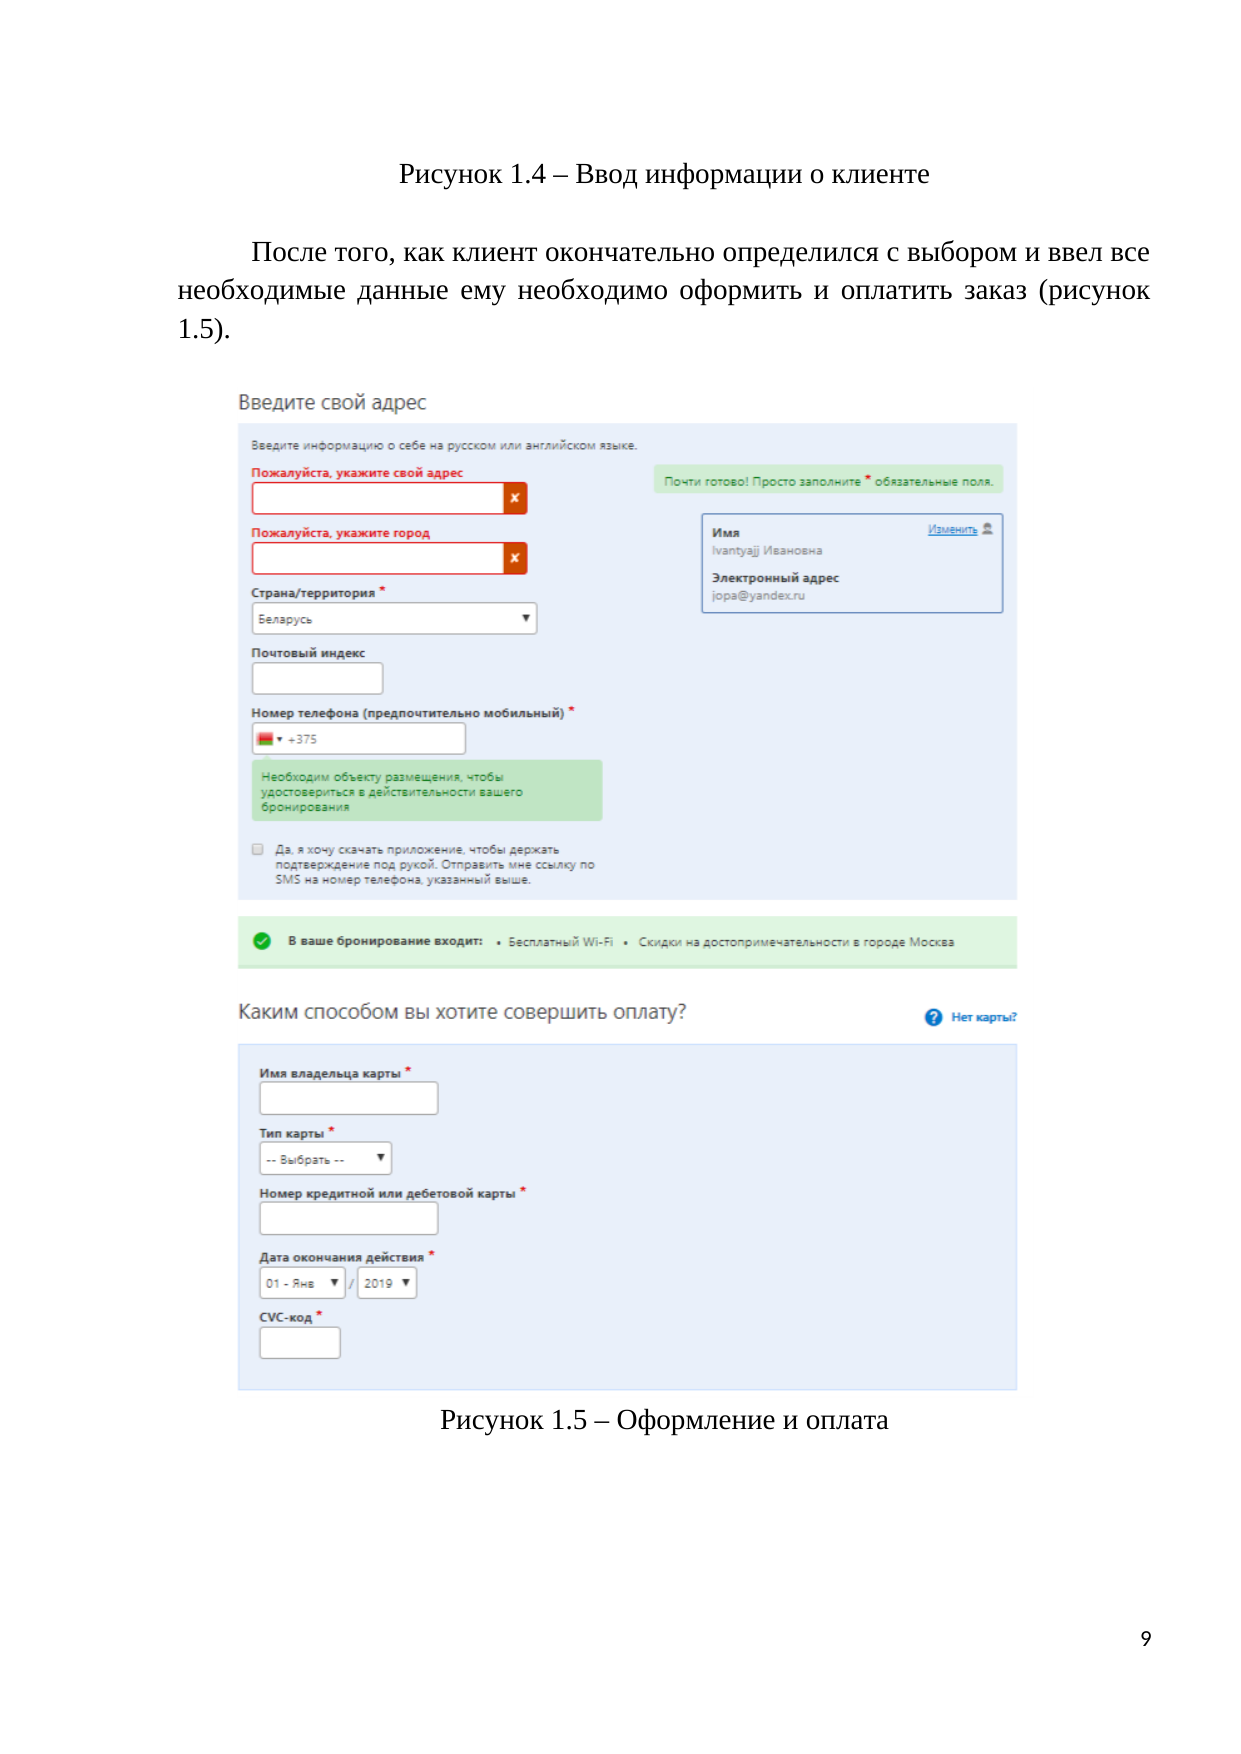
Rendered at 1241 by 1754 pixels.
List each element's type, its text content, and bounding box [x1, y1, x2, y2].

text Рисунок 1.4 – Ввод информации о клиенте [177, 157, 1152, 190]
text После того, как клиент окончательно определился с выбором и ввел все необходимые данные ему необходимо оформить и оплатить заказ (рисунок 1.5). [177, 234, 1152, 344]
text Рисунок 1.5 – Оформление и оплата [177, 1402, 1152, 1436]
picture [236, 387, 1034, 1398]
